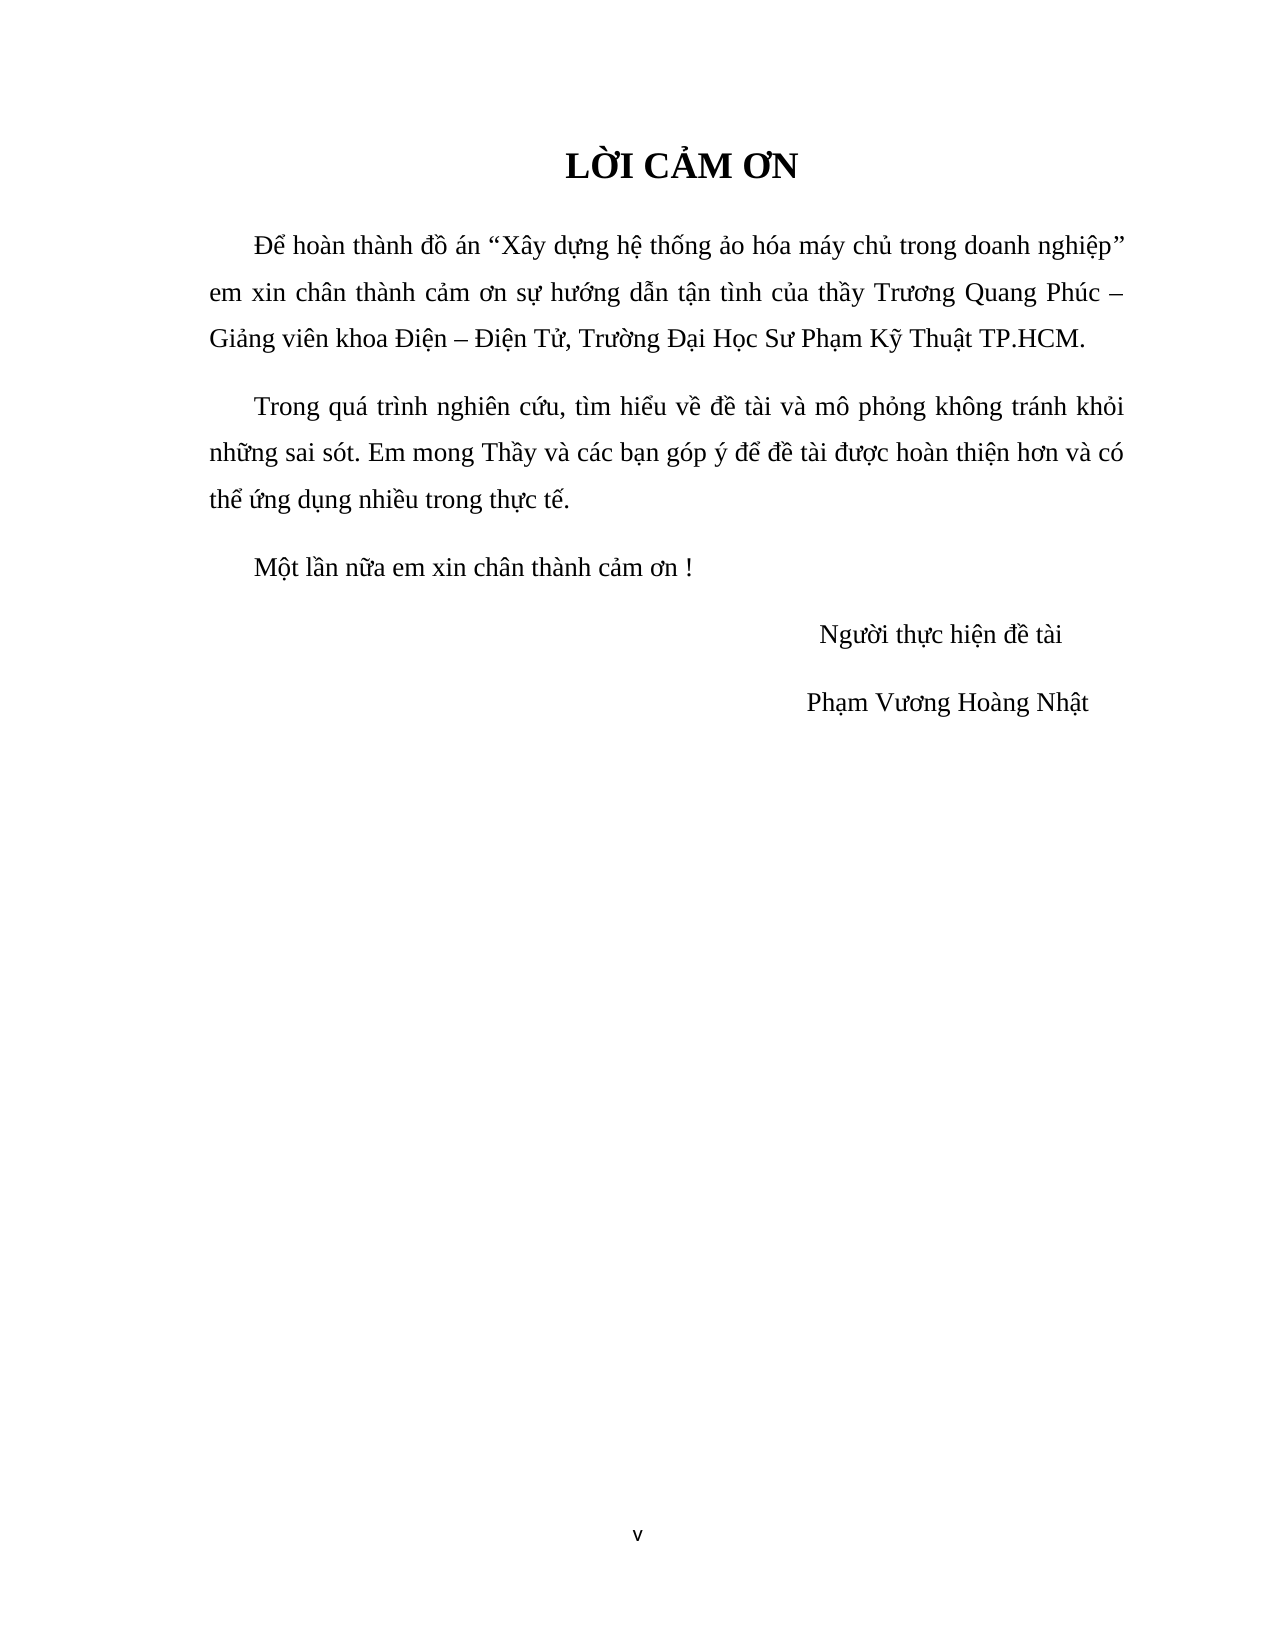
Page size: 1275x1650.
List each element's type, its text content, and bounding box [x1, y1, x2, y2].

text LỜI CẢM ƠN [209, 143, 1125, 187]
text Để hoàn thành đồ án “Xây dựng hệ thống ảo hóa máy chủ trong doanh nghiệp” em xin chân thành cảm ơn sự hướng dẫn tận tình của thầy Trương Quang Phúc – Giảng viên khoa Điện – Điện Tử, Trường Đại Học Sư Phạm Kỹ Thuật TP.HCM. [209, 229, 1125, 353]
text Một lần nữa em xin chân thành cảm ơn ! [209, 551, 1125, 582]
text Phạm Vương Hoàng Nhật [800, 686, 1125, 717]
text Trong quá trình nghiên cứu, tìm hiểu về đề tài và mô phỏng không tránh khỏi những sai sót. Em mong Thầy và các bạn góp ý để đề tài được hoàn thiện hơn và có thể ứng dụng nhiều trong thực tế. [209, 390, 1125, 514]
text Người thực hiện đề tài [150, 618, 1125, 649]
